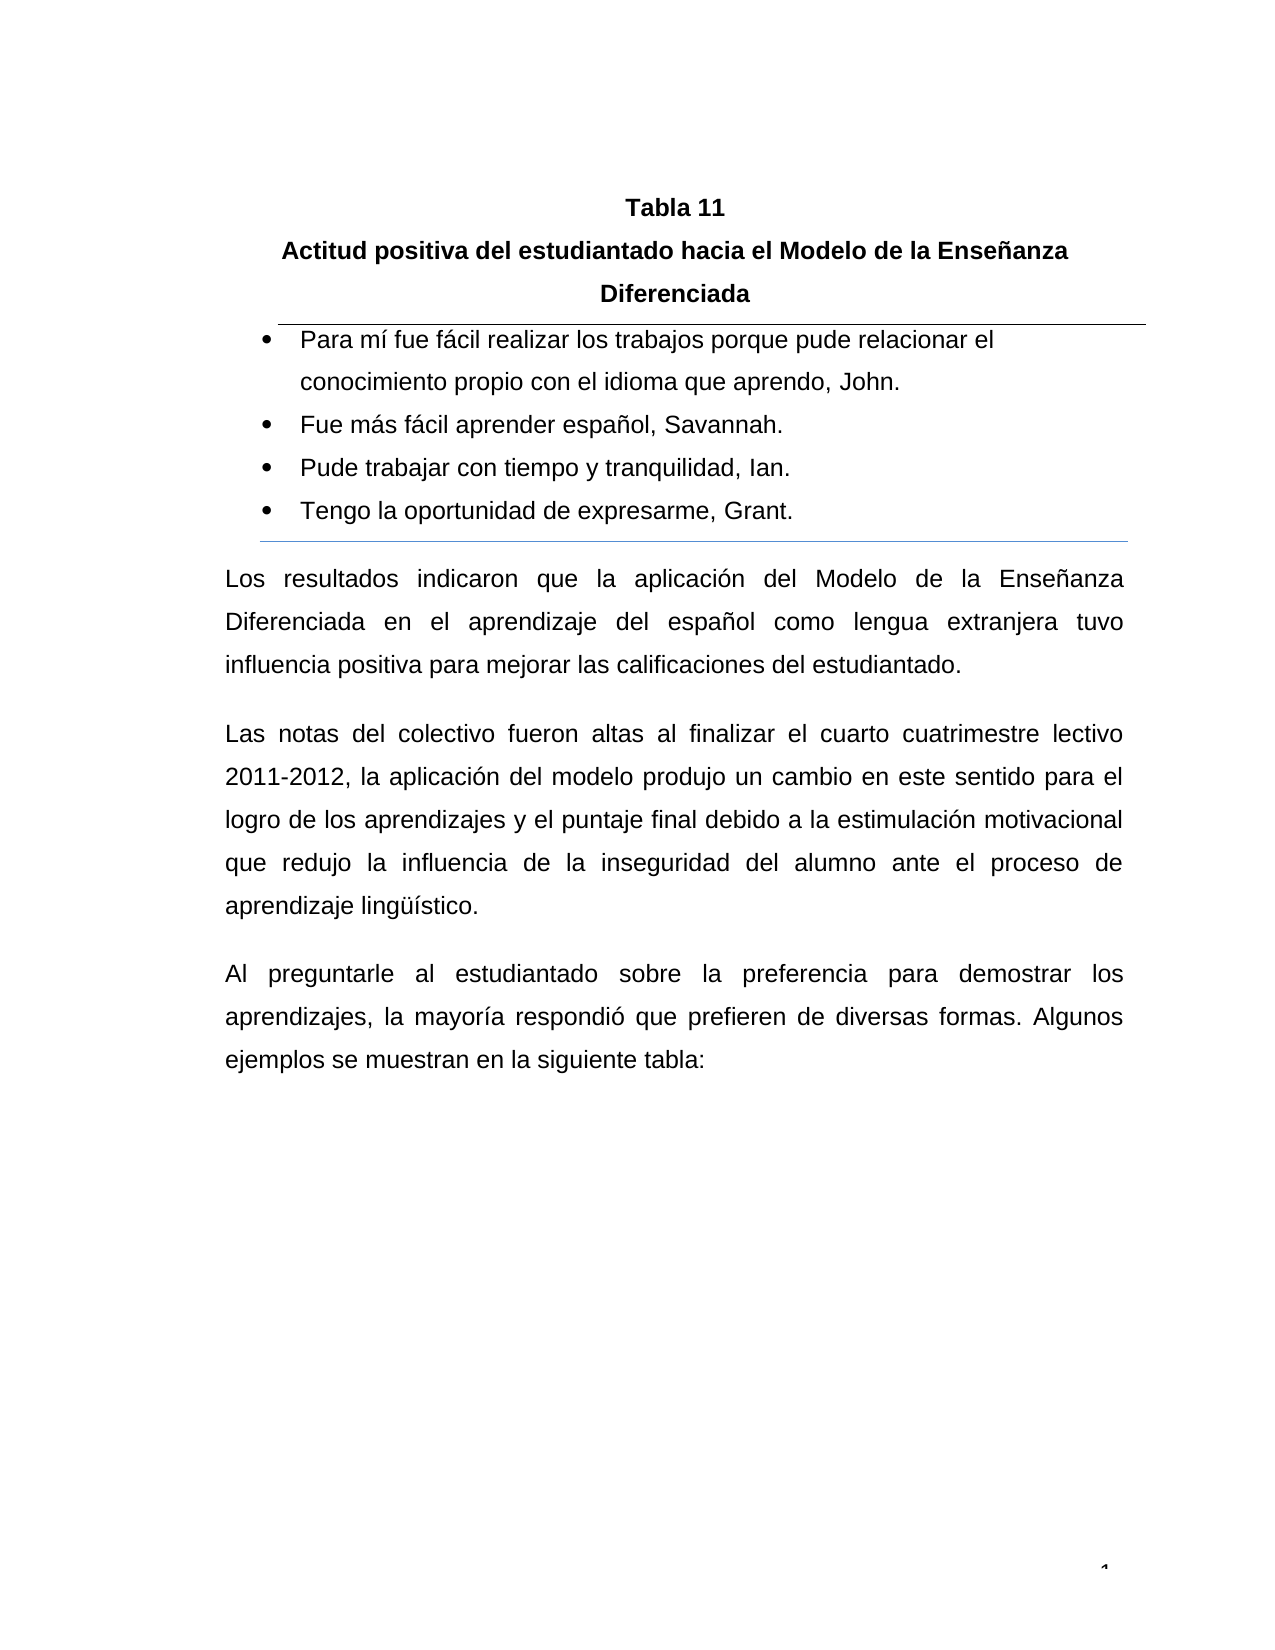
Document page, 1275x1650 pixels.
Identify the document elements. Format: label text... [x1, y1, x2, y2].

list Tengo la oportunidad de expresarme, Grant. [262, 496, 1275, 525]
list Para mí fue fácil realizar los trabajos porque pude relacionar el conocimiento propio con el idioma que aprendo, John. [262, 325, 1125, 396]
text Las notas del colectivo fueron altas al finalizar el cuarto cuatrimestre lectivo 2011-2012, la aplicación del modelo produjo un cambio en este sentido para el logro de los aprendizajes y el puntaje final debido a la estimulación motivacional que redujo la influencia de la inseguridad del alumno ante el proceso de aprendizaje lingüístico. [225, 719, 1125, 920]
subtitle Tabla 11 [345, 193, 1005, 222]
text Al preguntarle al estudiantado sobre la preferencia para demostrar los aprendizajes, la mayoría respondió que prefieren de diversas formas. Algunos ejemplos se muestran en la siguiente tabla: [225, 959, 1125, 1074]
list Fue más fácil aprender español, Savannah. [262, 410, 1275, 439]
text Los resultados indicaron que la aplicación del Modelo de la Enseñanza Diferenciada en el aprendizaje del español como lengua extranjera tuvo influencia positiva para mejorar las calificaciones del estudiantado. [225, 564, 1125, 679]
text Actitud positiva del estudiantado hacia el Modelo de la Enseñanza Diferenciada [229, 236, 1121, 308]
list Pude trabajar con tiempo y tranquilidad, Ian. [262, 453, 1275, 482]
